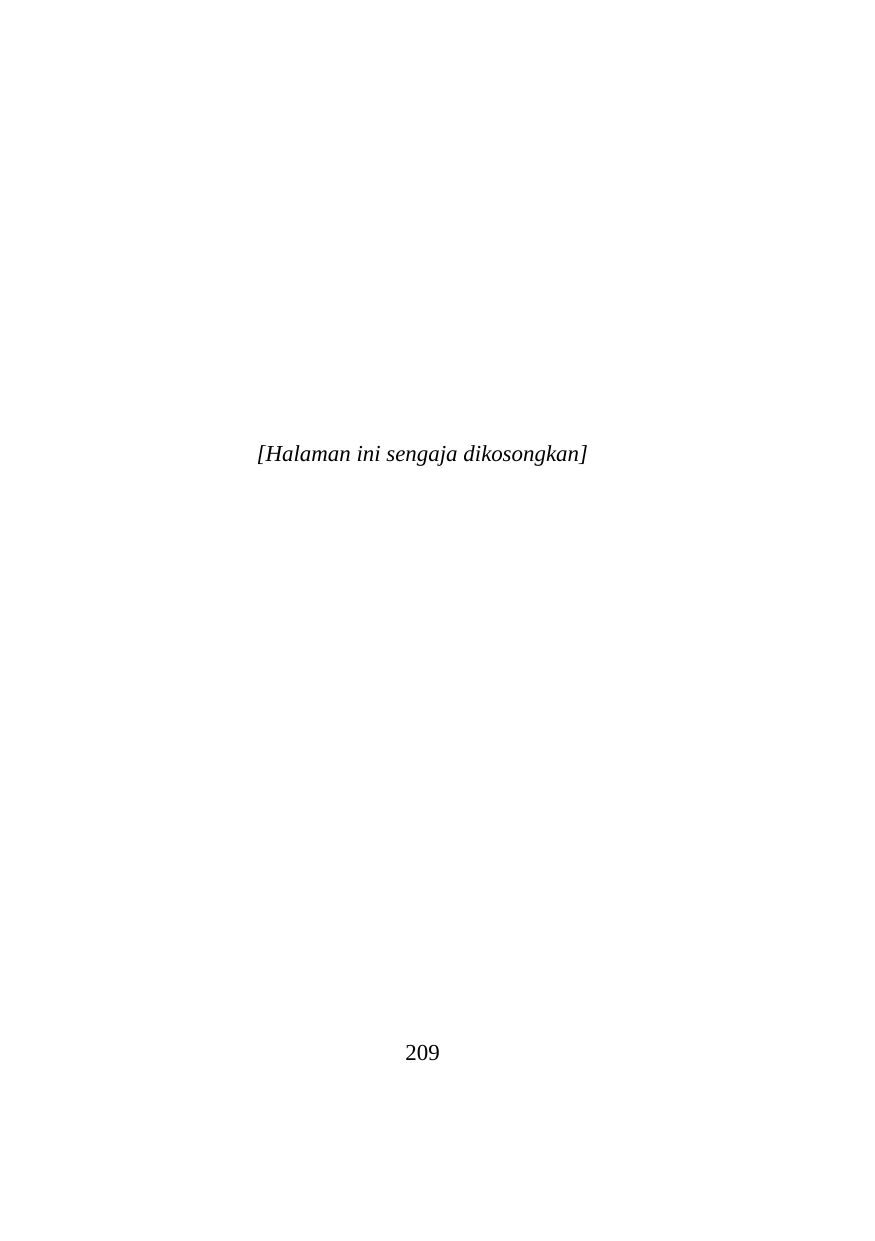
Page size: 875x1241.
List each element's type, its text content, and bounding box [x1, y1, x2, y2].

text [Halaman ini sengaja dikosongkan] [118, 440, 726, 466]
